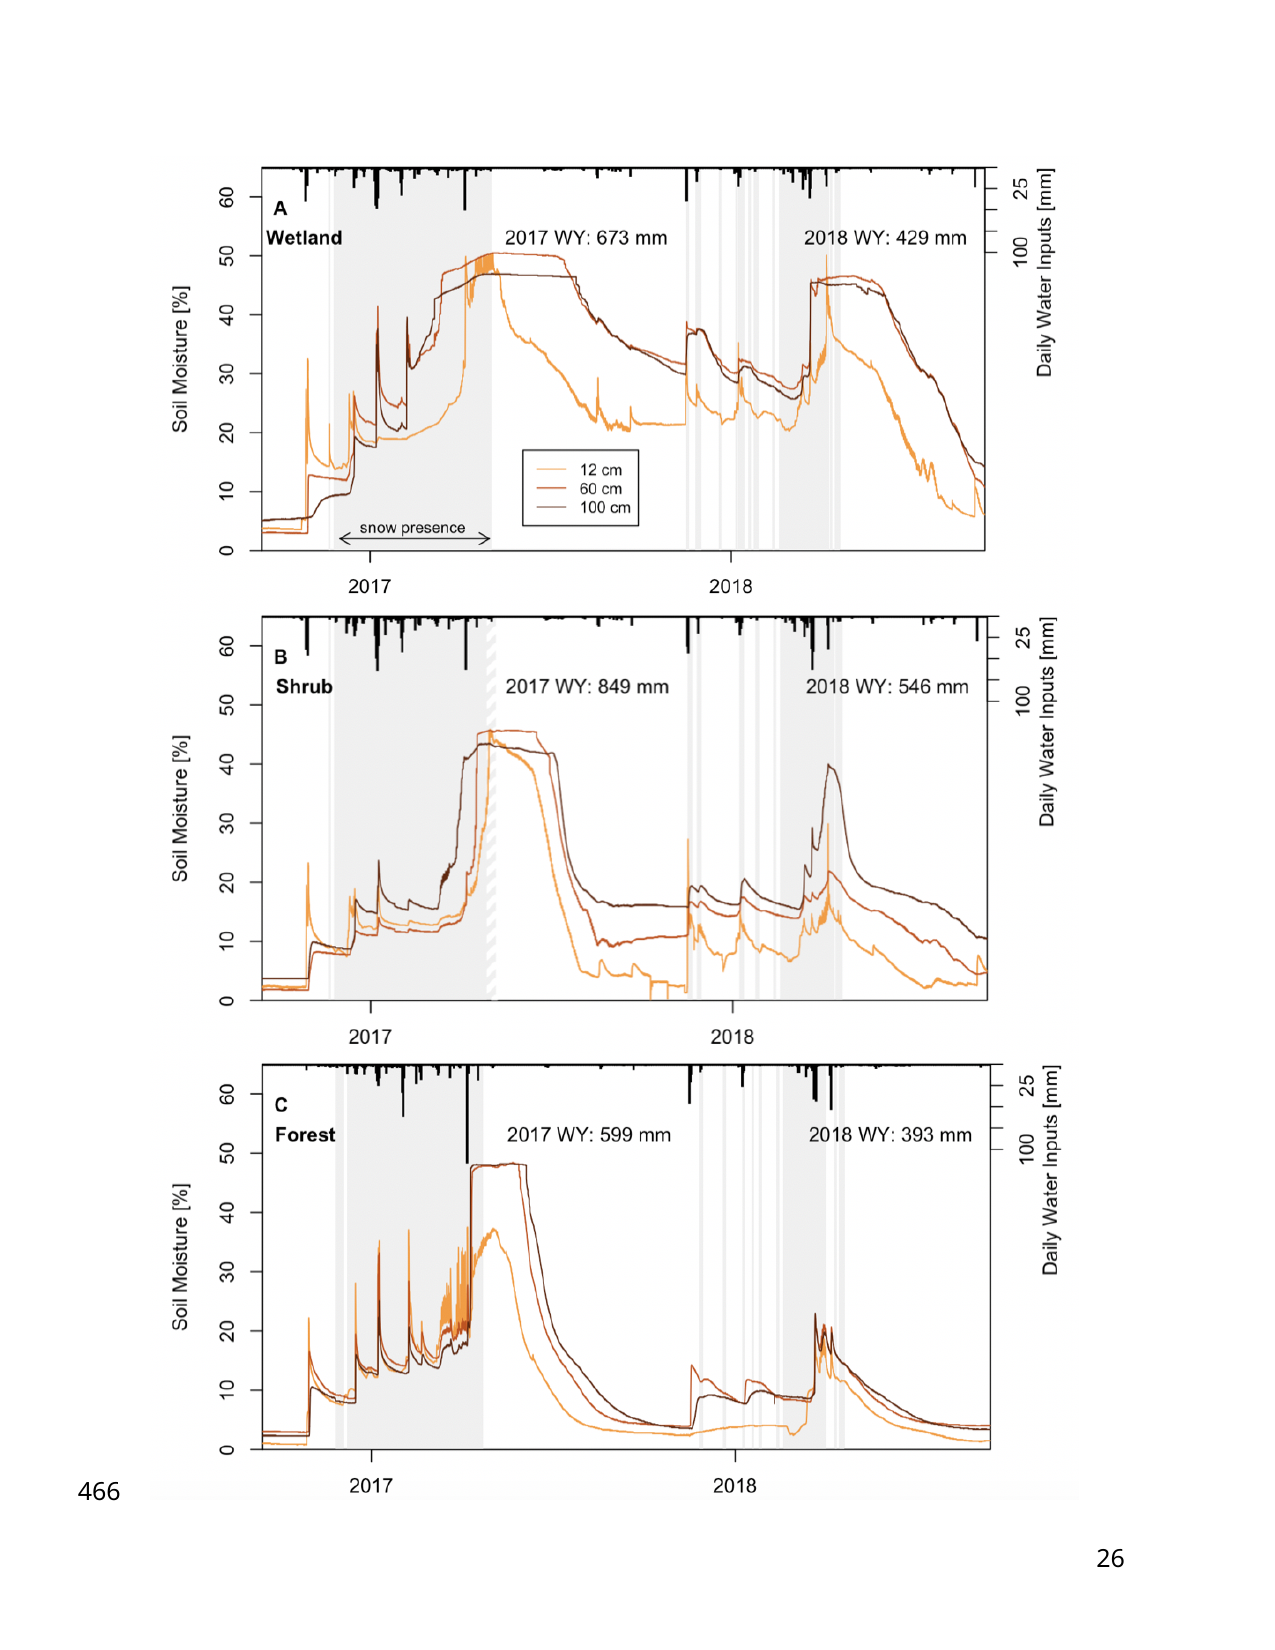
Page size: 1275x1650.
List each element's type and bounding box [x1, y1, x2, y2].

picture [150, 150, 1079, 1500]
